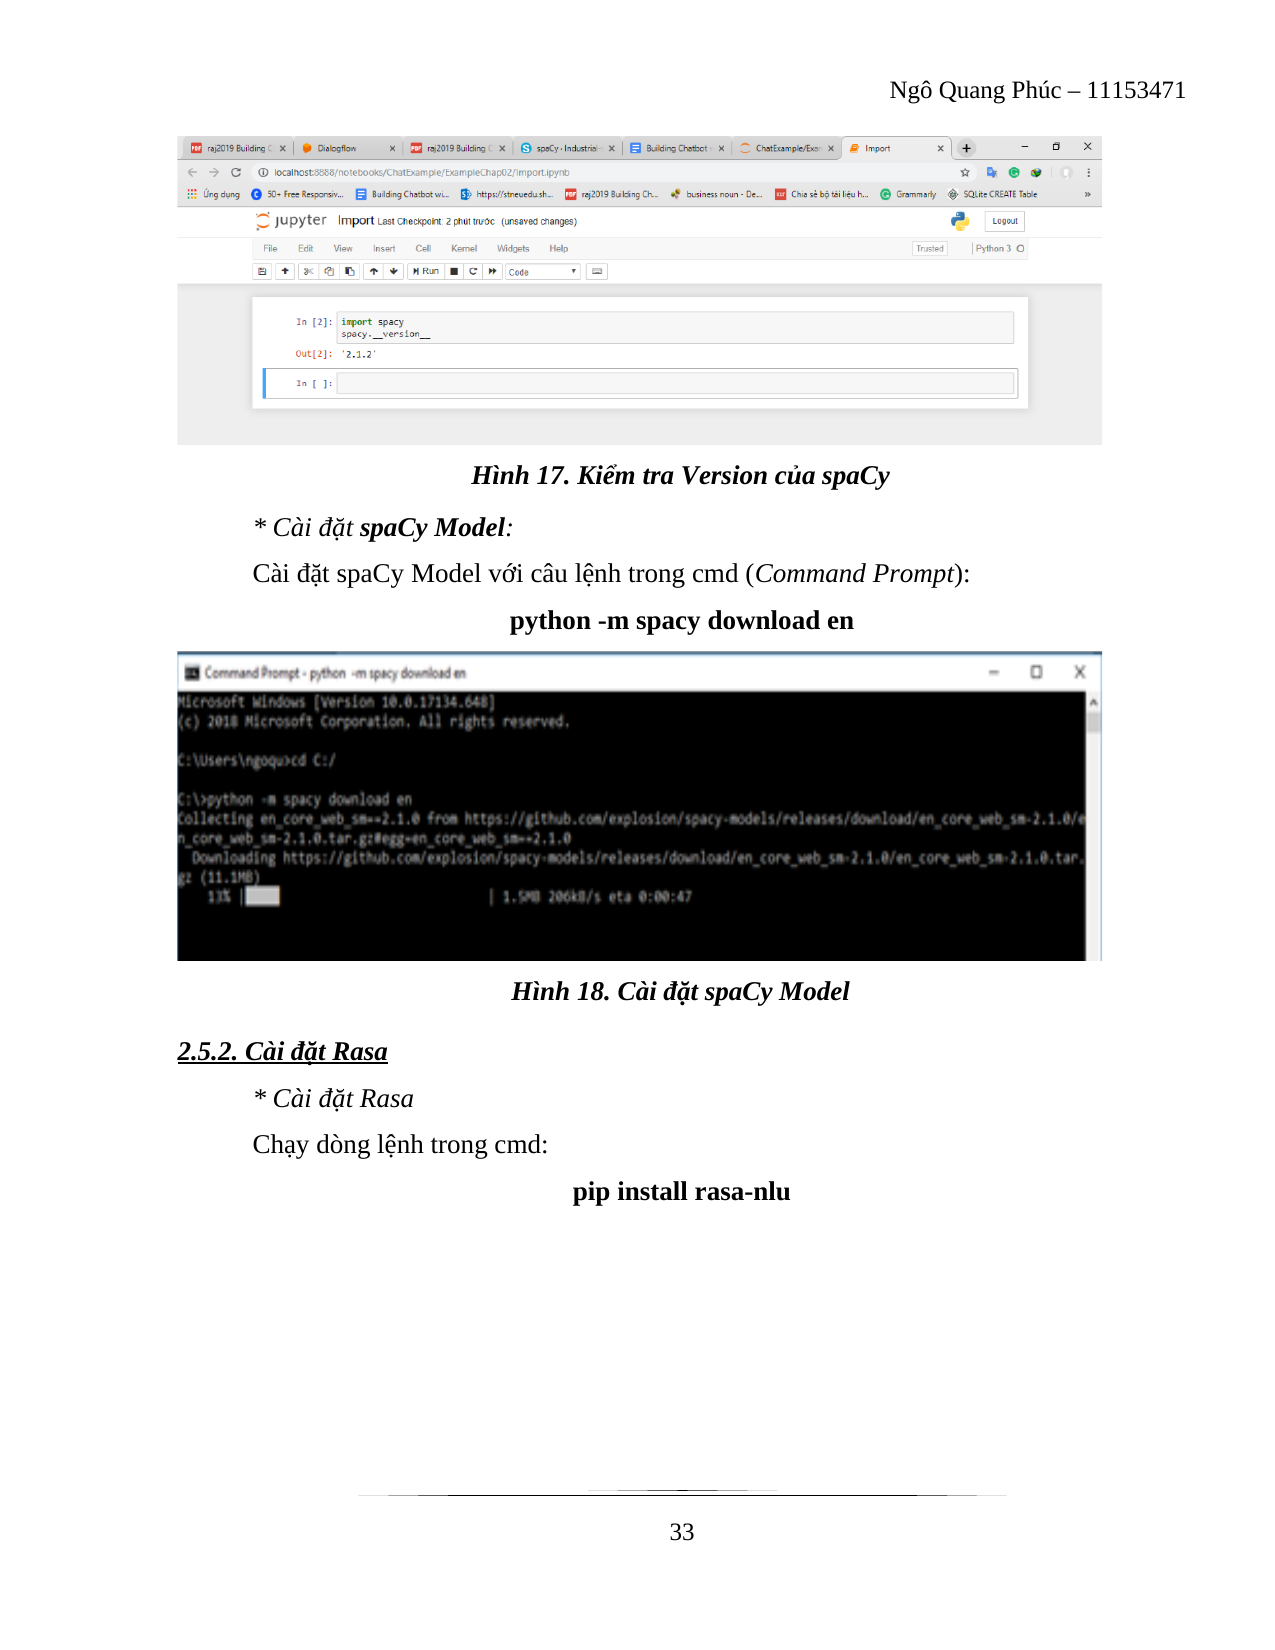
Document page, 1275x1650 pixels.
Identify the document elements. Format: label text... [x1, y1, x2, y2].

text Chạy dòng lệnh trong cmd: [177, 1128, 1186, 1159]
text pip install rasa-nlu [177, 1175, 1186, 1206]
subtitle 2.5.2. Cài đặt Rasa [177, 1035, 1186, 1066]
picture [177, 651, 1103, 961]
text * Cài đặt Rasa [177, 1082, 1186, 1113]
text Hình 17. Kiểm tra Version của spaCy [177, 459, 1186, 490]
text Cài đặt spaCy Model với câu lệnh trong cmd (Command Prompt): [177, 558, 1186, 589]
text Hình 18. Cài đặt spaCy Model [177, 975, 1186, 1006]
text * Cài đặt spaCy Model: [177, 511, 1186, 542]
text python -m spacy download en [177, 604, 1186, 635]
picture [177, 136, 1103, 445]
